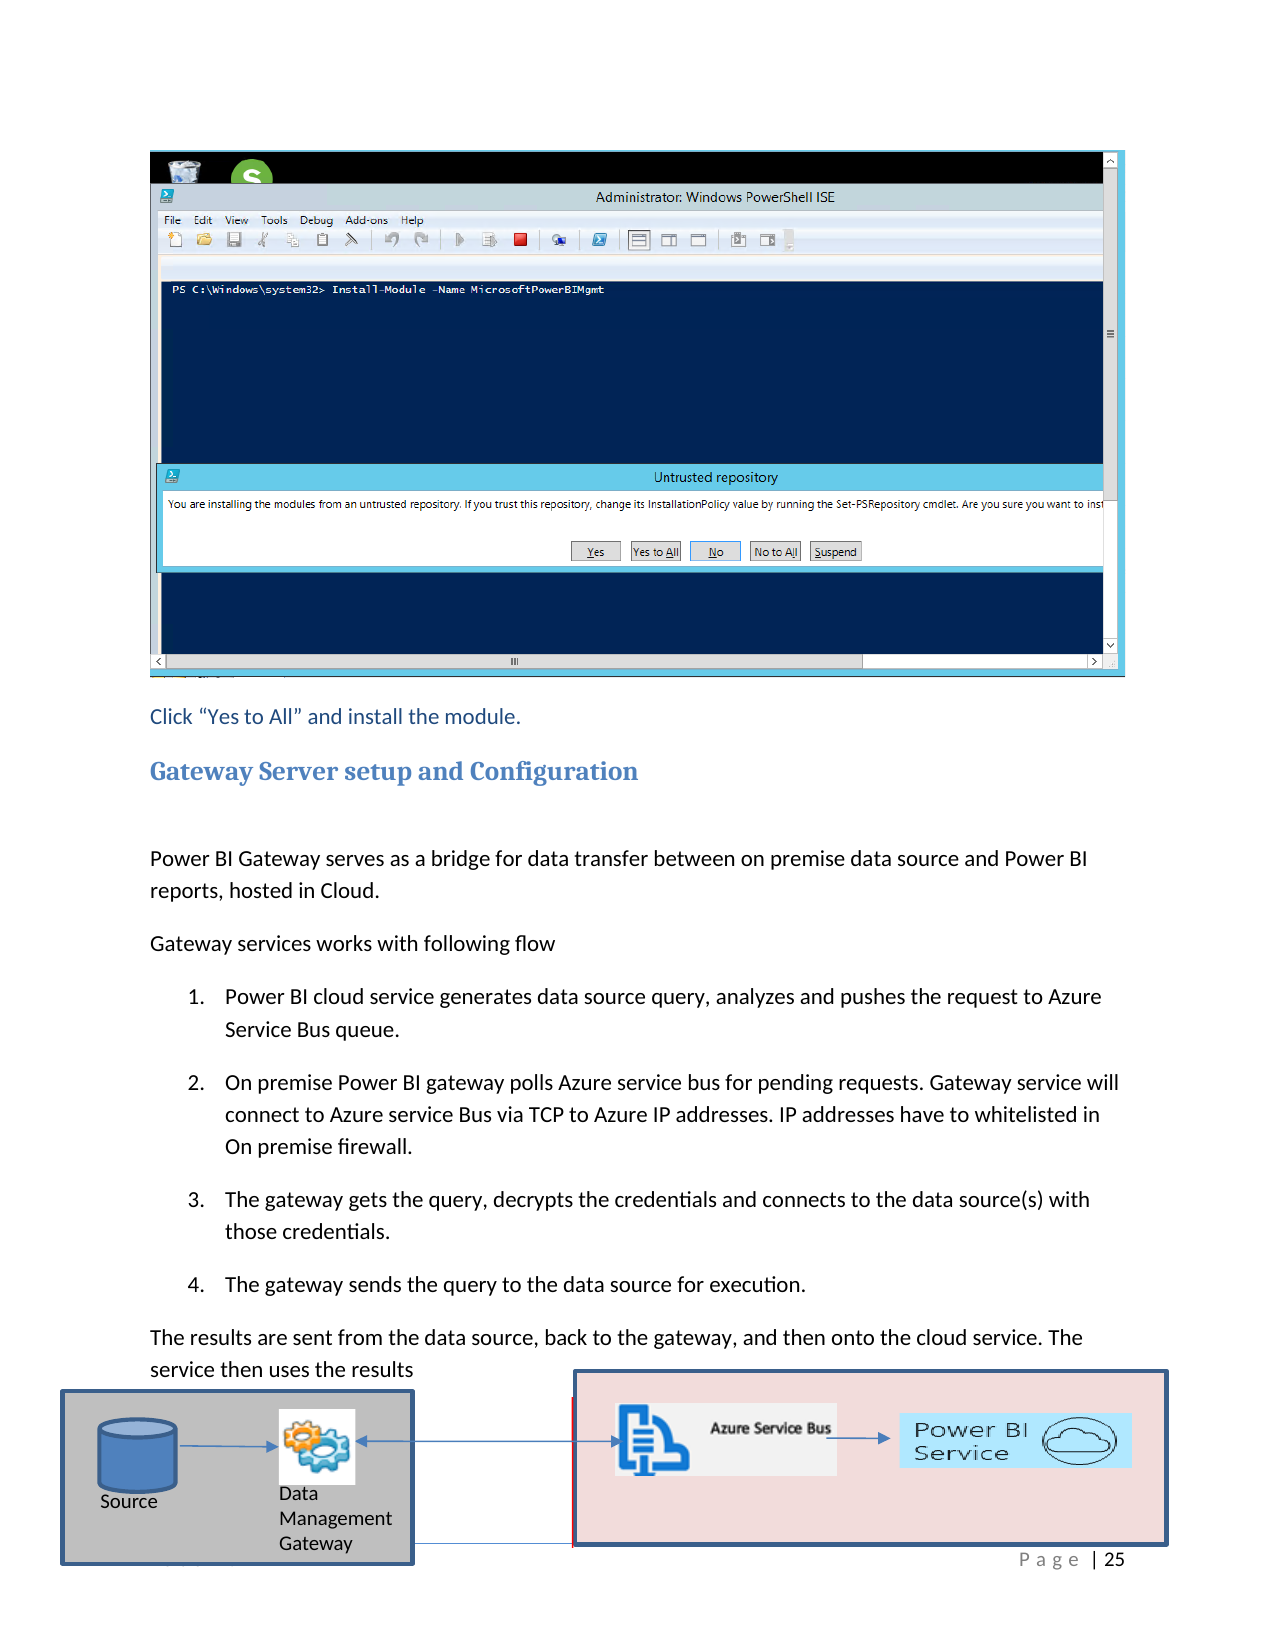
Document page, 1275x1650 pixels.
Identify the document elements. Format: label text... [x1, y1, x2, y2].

picture [615, 1403, 837, 1476]
picture [150, 150, 1125, 678]
list The gateway gets the query, decrypts the credentials and connects to the data source(s) with those credentials. [187, 1185, 1125, 1245]
subtitle Gateway Server setup and Configuration [150, 756, 1125, 787]
list The gateway sends the query to the data source for execution. [187, 1270, 1125, 1298]
picture [278, 1409, 356, 1485]
text The results are sent from the data source, back to the gateway, and then onto the cloud service. The service then uses the results [150, 1323, 1125, 1383]
text Gateway services works with following flow [150, 929, 1125, 957]
text Click “Yes to All” and install the module. [150, 702, 1125, 731]
list On premise Power BI gateway polls Azure service bus for pending requests. Gateway service will connect to Azure service Bus via TCP to Azure IP addresses. IP addresses have to whitelisted in On premise firewall. [187, 1068, 1125, 1160]
list Power BI cloud service generates data source query, analyzes and pushes the request to Azure Service Bus queue. [187, 982, 1125, 1043]
text Power BI Gateway serves as a bridge for data transfer between on premise data source and Power BI reports, hosted in Cloud. [150, 844, 1125, 904]
